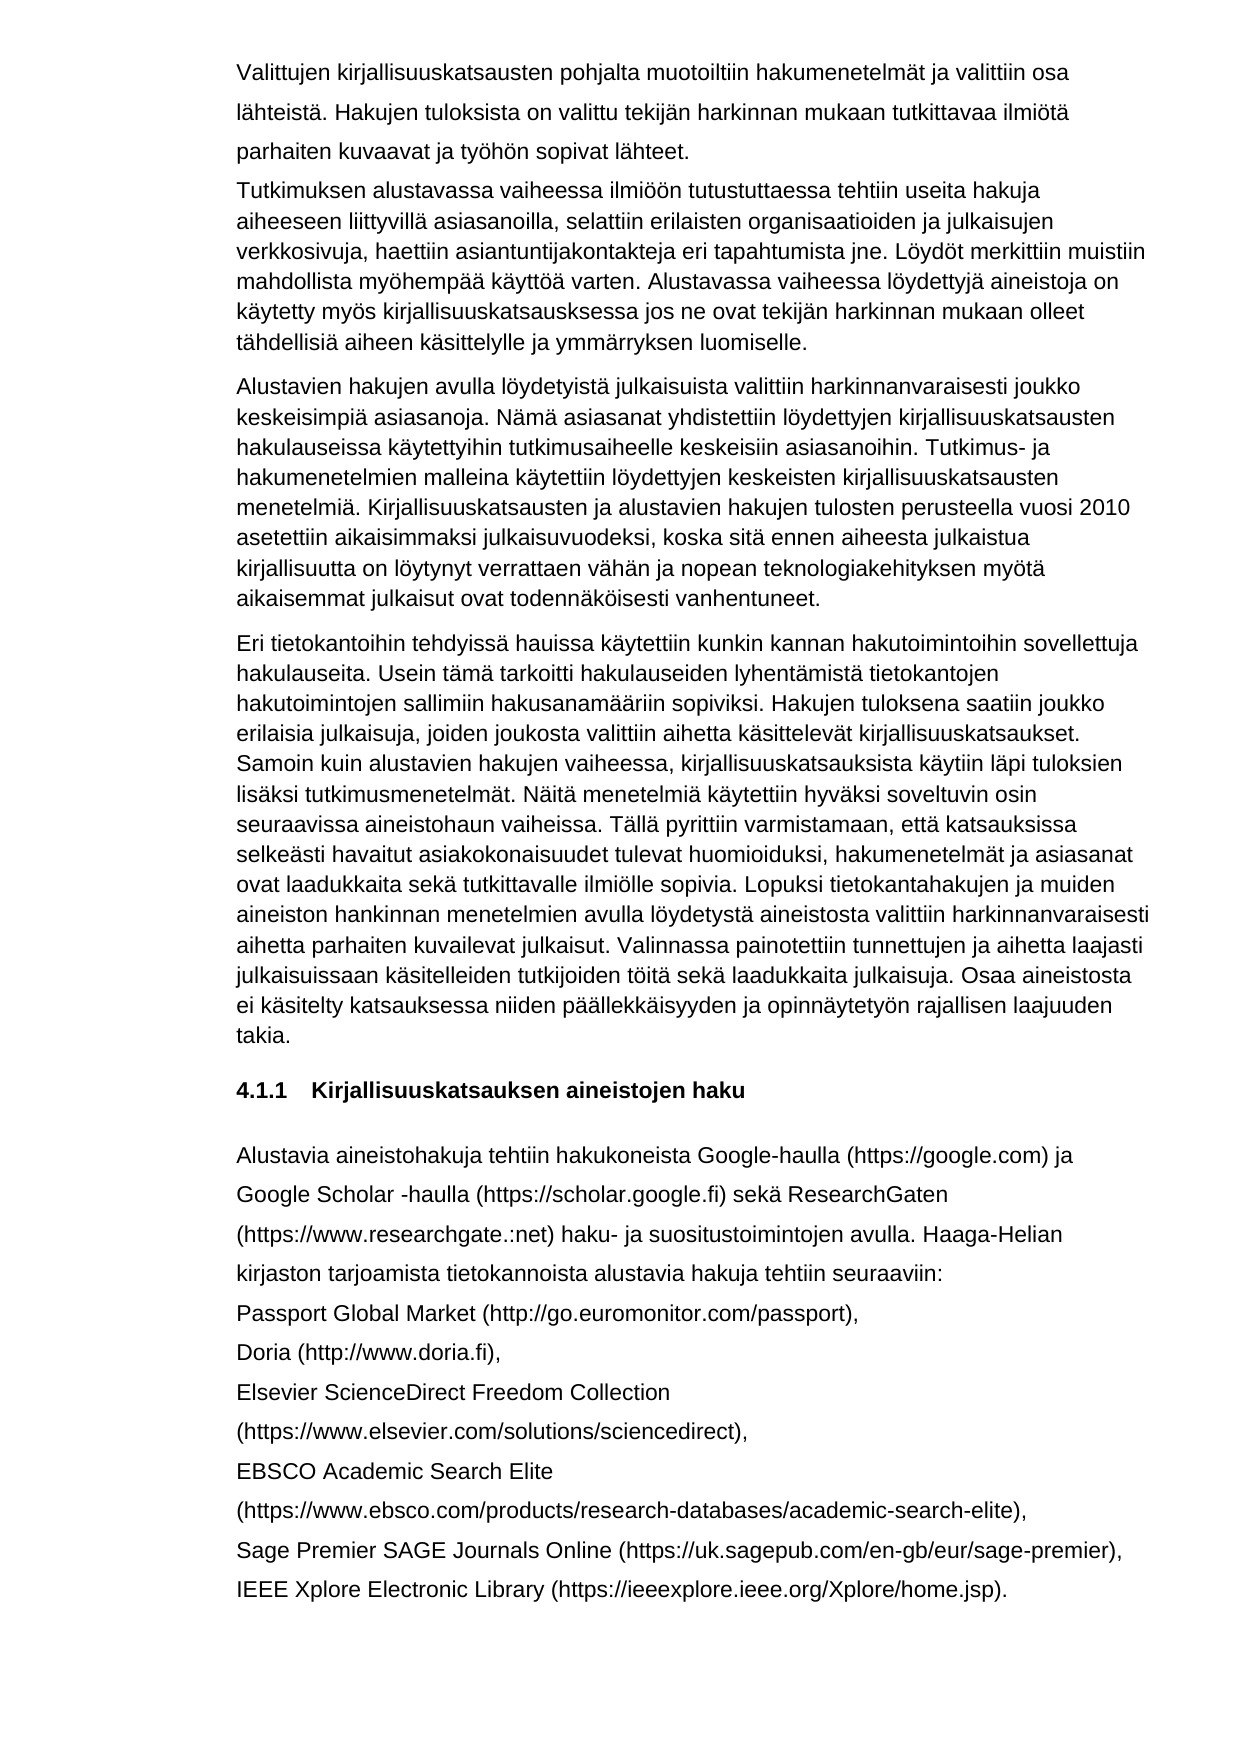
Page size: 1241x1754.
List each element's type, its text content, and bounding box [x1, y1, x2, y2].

text Alustavien hakujen avulla löydetyistä julkaisuista valittiin harkinnanvaraisesti joukko keskeisimpiä asiasanoja. Nämä asiasanat yhdistettiin löydettyjen kirjallisuuskatsausten hakulauseissa käytettyihin tutkimusaiheelle keskeisiin asiasanoihin. Tutkimus- ja hakumenetelmien malleina käytettiin löydettyjen keskeisten kirjallisuuskatsausten menetelmiä. Kirjallisuuskatsausten ja alustavien hakujen tulosten perusteella vuosi 2010 asetettiin aikaisimmaksi julkaisuvuodeksi, koska sitä ennen aiheesta julkaistua kirjallisuutta on löytynyt verrattaen vähän ja nopean teknologiakehityksen myötä aikaisemmat julkaisut ovat todennäköisesti vanhentuneet. [236, 373, 1152, 611]
text Eri tietokantoihin tehdyissä hauissa käytettiin kunkin kannan hakutoimintoihin sovellettuja hakulauseita. Usein tämä tarkoitti hakulauseiden lyhentämistä tietokantojen hakutoimintojen sallimiin hakusanamääriin sopiviksi. Hakujen tuloksena saatiin joukko erilaisia julkaisuja, joiden joukosta valittiin aihetta käsittelevät kirjallisuuskatsaukset. Samoin kuin alustavien hakujen vaiheessa, kirjallisuuskatsauksista käytiin läpi tuloksien lisäksi tutkimusmenetelmät. Näitä menetelmiä käytettiin hyväksi soveltuvin osin seuraavissa aineistohaun vaiheissa. Tällä pyrittiin varmistamaan, että katsauksissa selkeästi havaitut asiakokonaisuudet tulevat huomioiduksi, hakumenetelmät ja asiasanat ovat laadukkaita sekä tutkittavalle ilmiölle sopivia. Lopuksi tietokantahakujen ja muiden aineiston hankinnan menetelmien avulla löydetystä aineistosta valittiin harkinnanvaraisesti aihetta parhaiten kuvailevat julkaisut. Valinnassa painotettiin tunnettujen ja aihetta laajasti julkaisuissaan käsitelleiden tutkijoiden töitä sekä laadukkaita julkaisuja. Osaa aineistosta ei käsitelty katsauksessa niiden päällekkäisyyden ja opinnäytetyön rajallisen laajuuden takia. [236, 629, 1152, 1049]
subtitle Kirjallisuuskatsauksen aineistojen haku [236, 1077, 1152, 1104]
text Tutkimuksen alustavassa vaiheessa ilmiöön tutustuttaessa tehtiin useita hakuja aiheeseen liittyvillä asiasanoilla, selattiin erilaisten organisaatioiden ja julkaisujen verkkosivuja, haettiin asiantuntijakontakteja eri tapahtumista jne. Löydöt merkittiin muistiin mahdollista myöhempää käyttöä varten. Alustavassa vaiheessa löydettyjä aineistoja on käytetty myös kirjallisuuskatsausksessa jos ne ovat tekijän harkinnan mukaan olleet tähdellisiä aiheen käsittelylle ja ymmärryksen luomiselle. [236, 177, 1152, 355]
